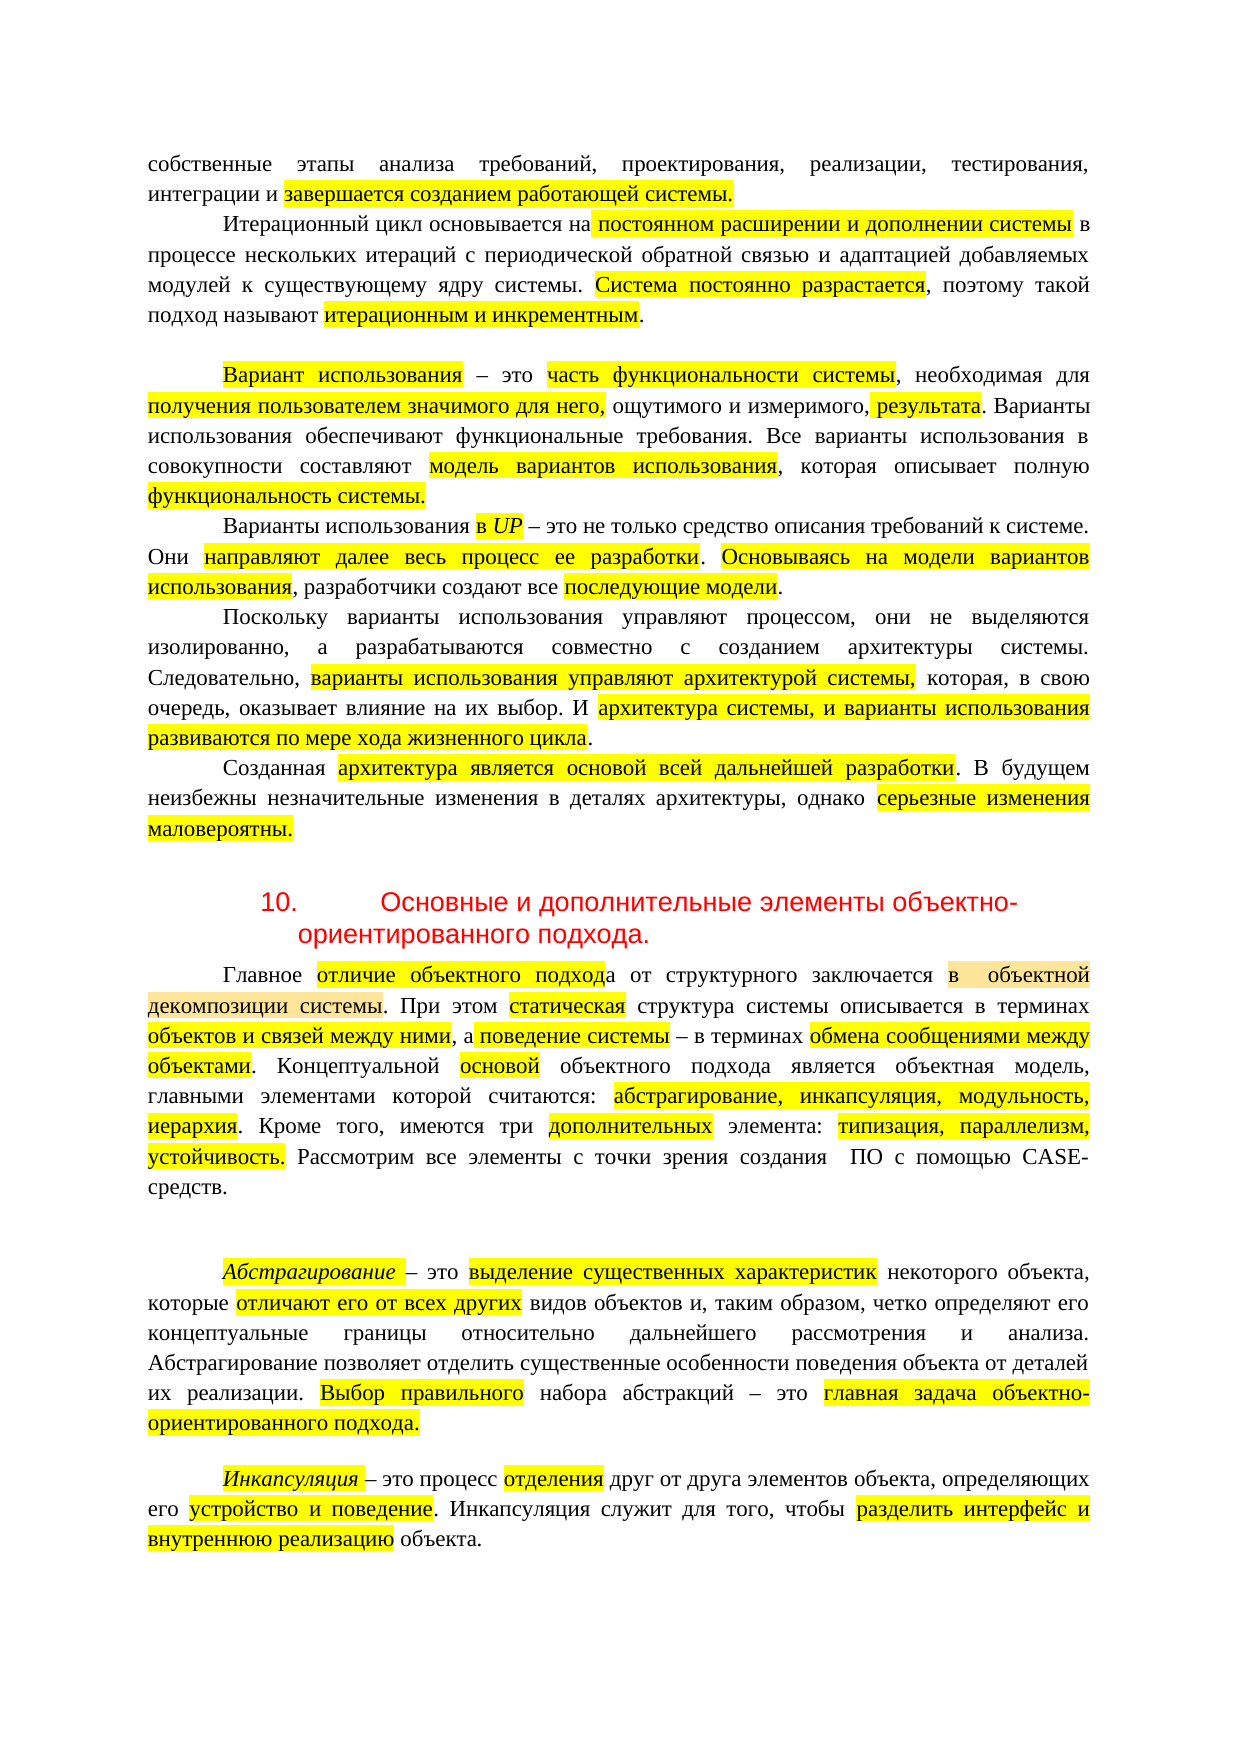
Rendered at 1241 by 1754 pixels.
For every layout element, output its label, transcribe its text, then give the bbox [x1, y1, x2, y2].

text Созданная архитектура является основой всей дальнейшей разработки. В будущем неизбежны незначительные изменения в деталях архитектуры, однако серьезные изменения маловероятны. [148, 754, 1090, 841]
text Поскольку варианты использования управляют процессом, они не выделяются изолированно, а разрабатываются совместно с созданием архитектуры системы. Следовательно, варианты использования управляют архитектурой системы, которая, в свою очередь, оказывает влияние на их выбор. И архитектура системы, и варианты использования развиваются по мере хода жизненного цикла. [148, 603, 1090, 750]
text Инкапсуляция – это процесс отделения друг от друга элементов объекта, определяющих его устройство и поведение. Инкапсуляция служит для того, чтобы разделить интерфейс и внутреннюю реализацию объекта. [148, 1464, 1090, 1551]
text Абстрагирование – это выделение существенных характеристик некоторого объекта, которые отличают его от всех других видов объектов и, таким образом, четко определяют его концептуальные границы относительно дальнейшего рассмотрения и анализа. Абстрагирование позволяет отделить существенные особенности поведения объекта от деталей их реализации. Выбор правильного набора абстракций – это главная задача объектно-ориентированного подхода. [148, 1258, 1090, 1436]
text Варианты использования в UP – это не только средство описания требований к системе. Они направляют далее весь процесс ее разработки. Основываясь на модели вариантов использования, разработчики создают все последующие модели. [148, 512, 1090, 599]
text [148, 150, 1090, 207]
subtitle Основные и дополнительные элементы объектно-ориентированного подхода. [260, 886, 1090, 949]
text Вариант использования – это часть функциональности системы, необходимая для получения пользователем значимого для него, ощутимого и измеримого, результата. Варианты использования обеспечивают функциональные требования. Все варианты использования в совокупности составляют модель вариантов использования, которая описывает полную функциональность системы. [148, 361, 1090, 509]
text Итерационный цикл основывается на постоянном расширении и дополнении системы в процессе нескольких итераций с периодической обратной связью и адаптацией добавляемых модулей к существующему ядру системы. Система постоянно разрастается, поэтому такой подход называют итерационным и инкрементным. [148, 210, 1090, 327]
text Главное отличие объектного подхода от структурного заключается в объектной декомпозиции системы. При этом статическая структура системы описывается в терминах объектов и связей между ними, а поведение системы – в терминах обмена сообщениями между объектами. Концептуальной основой объектного подхода является объектная модель, главными элементами которой считаются: абстрагирование, инкапсуляция, модульность, иерархия. Кроме того, имеются три дополнительных элемента: типизация, параллелизм, устойчивость. Рассмотрим все элементы с точки зрения создания ПО с помощью CASE-средств. [148, 961, 1090, 1199]
